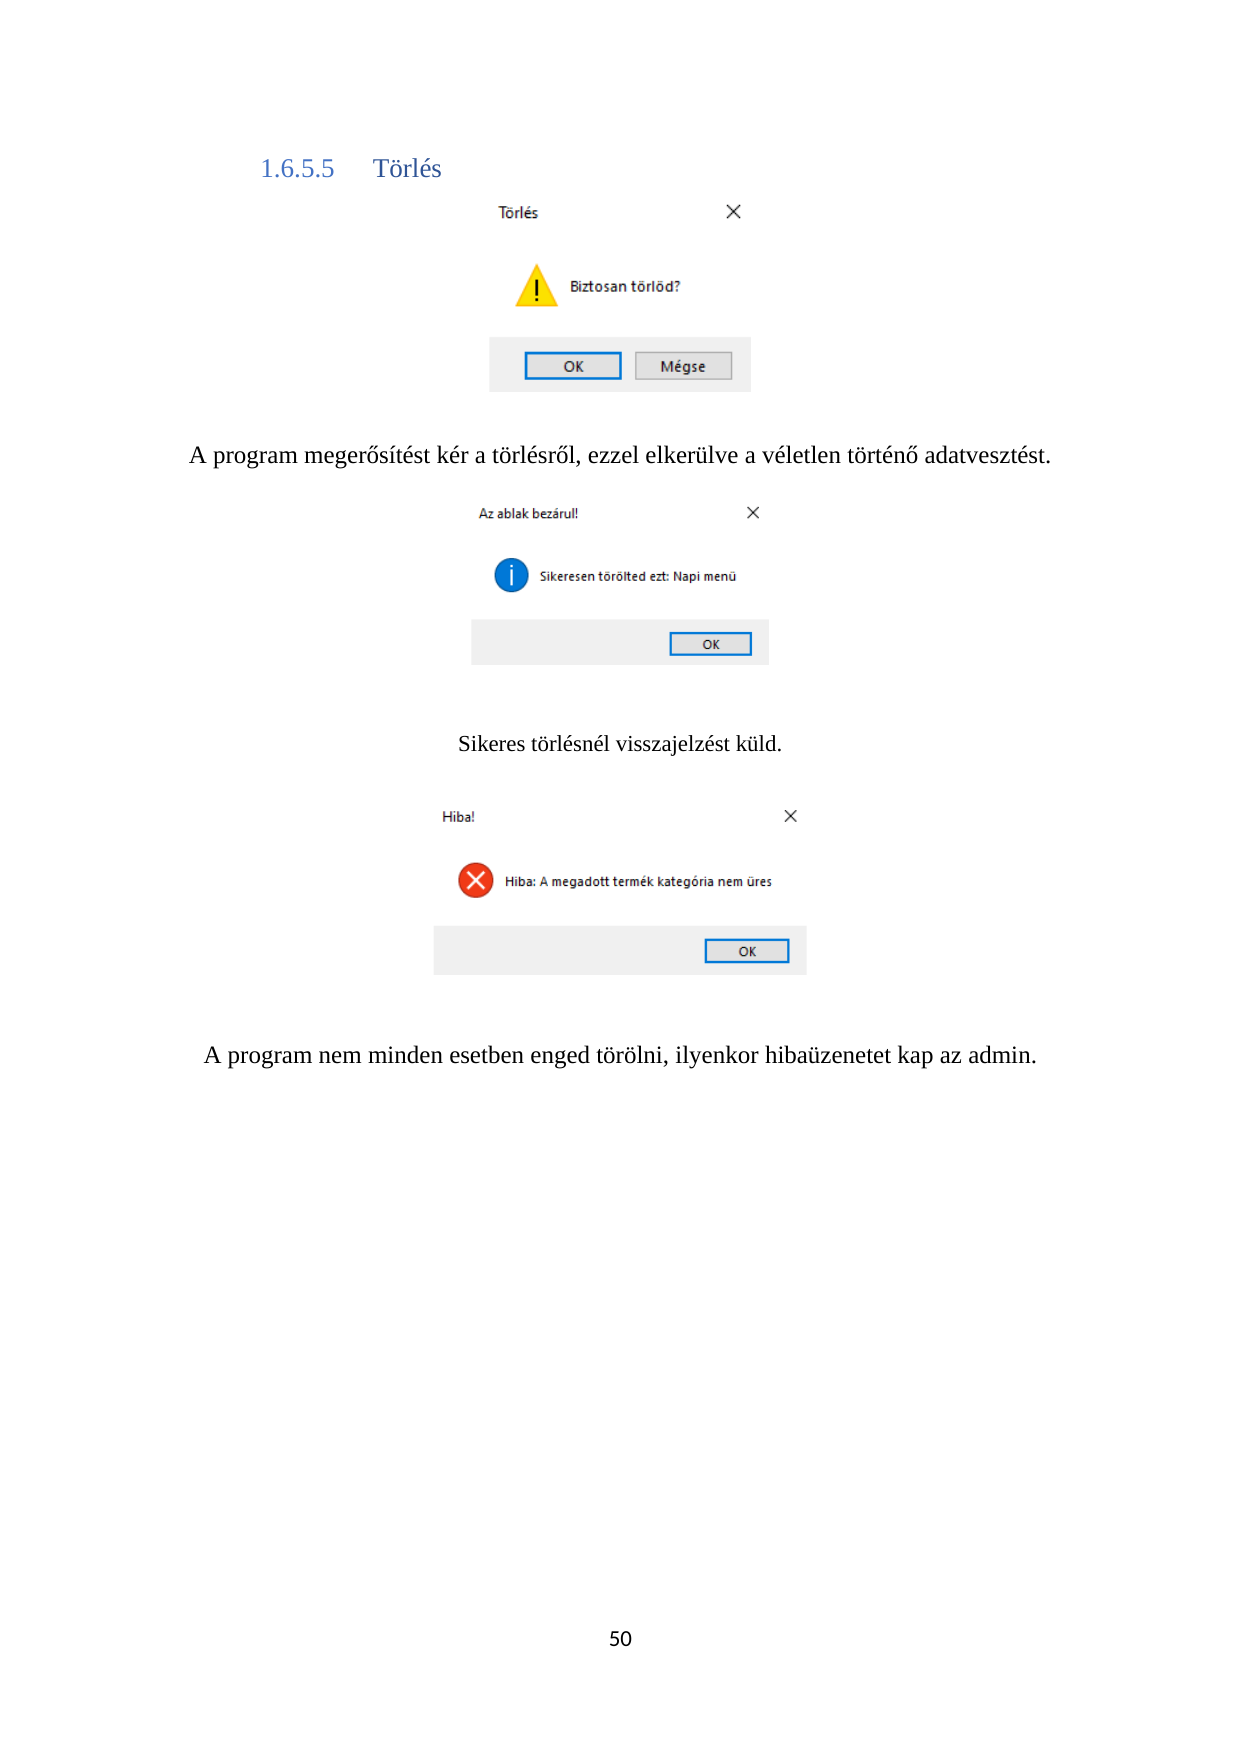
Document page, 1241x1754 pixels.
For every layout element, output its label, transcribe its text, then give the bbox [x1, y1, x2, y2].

picture [489, 197, 751, 392]
picture [471, 499, 769, 665]
text A program megerősítést kér a törlésről, ezzel elkerülve a véletlen történő adatvesztést. [148, 440, 1093, 469]
picture [433, 802, 807, 975]
subtitle Törlés [260, 152, 1093, 183]
text Sikeres törlésnél visszajelzést küld. [148, 730, 1093, 756]
text A program nem minden esetben enged törölni, ilyenkor hibaüzenetet kap az admin. [148, 1040, 1093, 1069]
